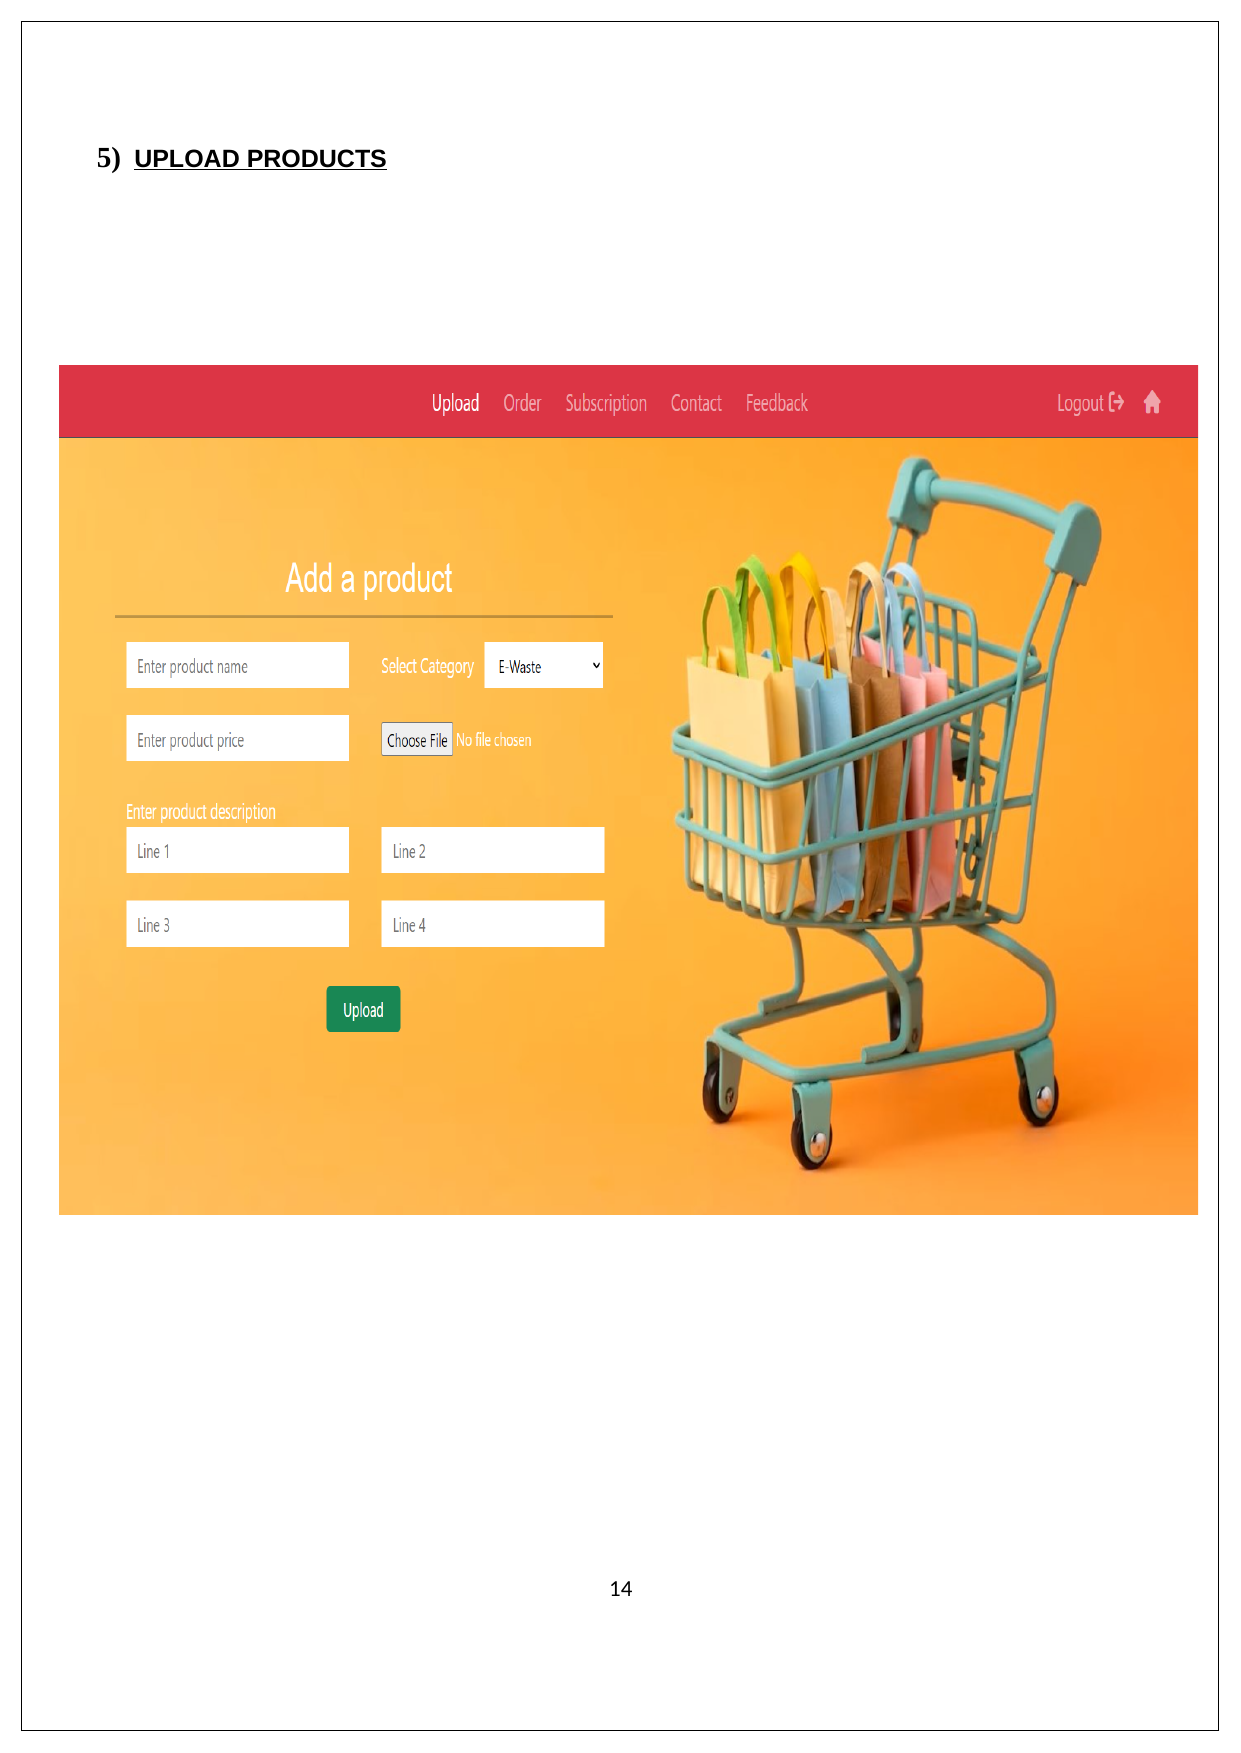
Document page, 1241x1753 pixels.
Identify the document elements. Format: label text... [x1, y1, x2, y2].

list UPLOAD PRODUCTS [97, 140, 1182, 173]
picture [59, 365, 1199, 1215]
